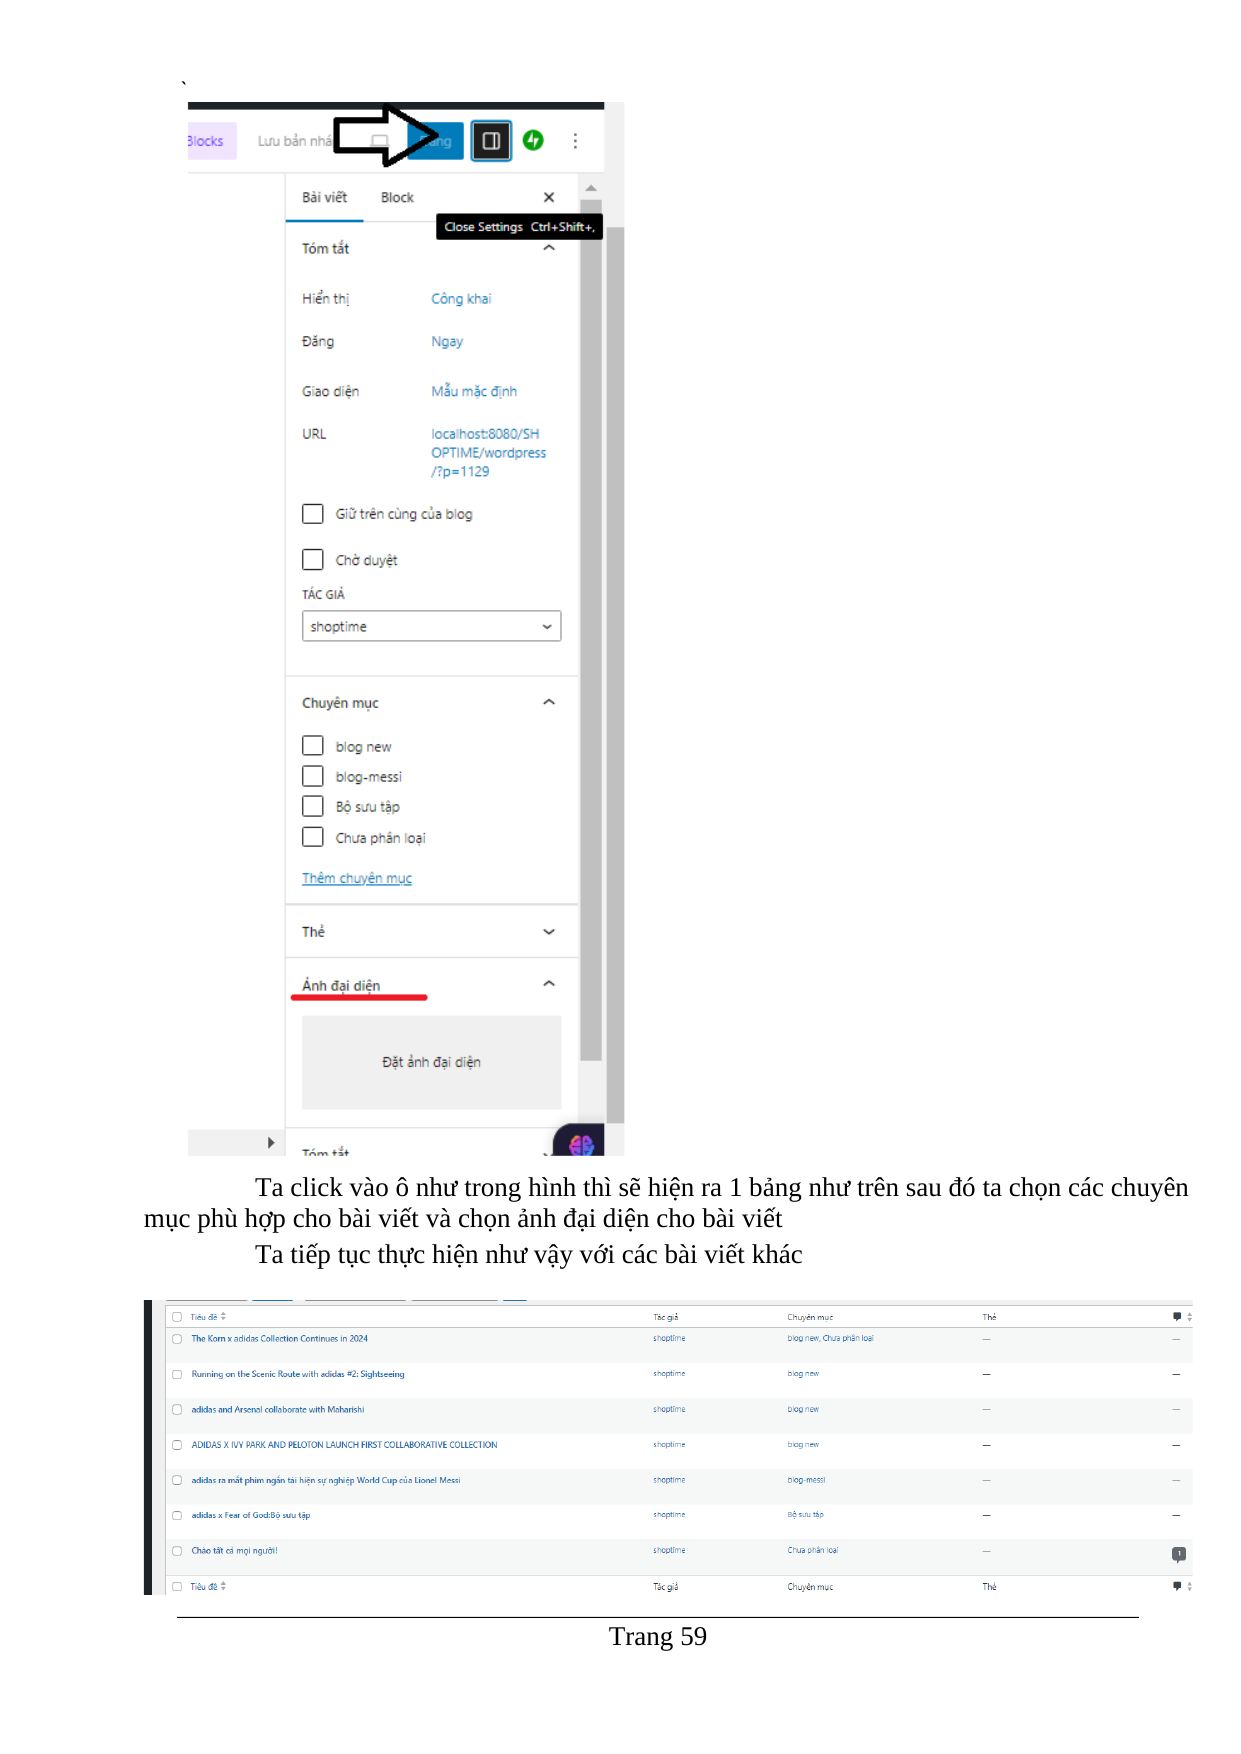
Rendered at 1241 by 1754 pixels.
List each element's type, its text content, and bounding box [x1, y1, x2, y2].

text Ta click vào ô như trong hình thì sẽ hiện ra 1 bảng như trên sau đó ta chọn các chuyên mục phù hợp cho bài viết và chọn ảnh đại diện cho bài viết [144, 1171, 1192, 1233]
text Ta tiếp tục thực hiện như vậy với các bài viết khác [144, 1238, 1192, 1269]
picture [143, 102, 652, 1166]
picture [143, 1300, 1193, 1595]
